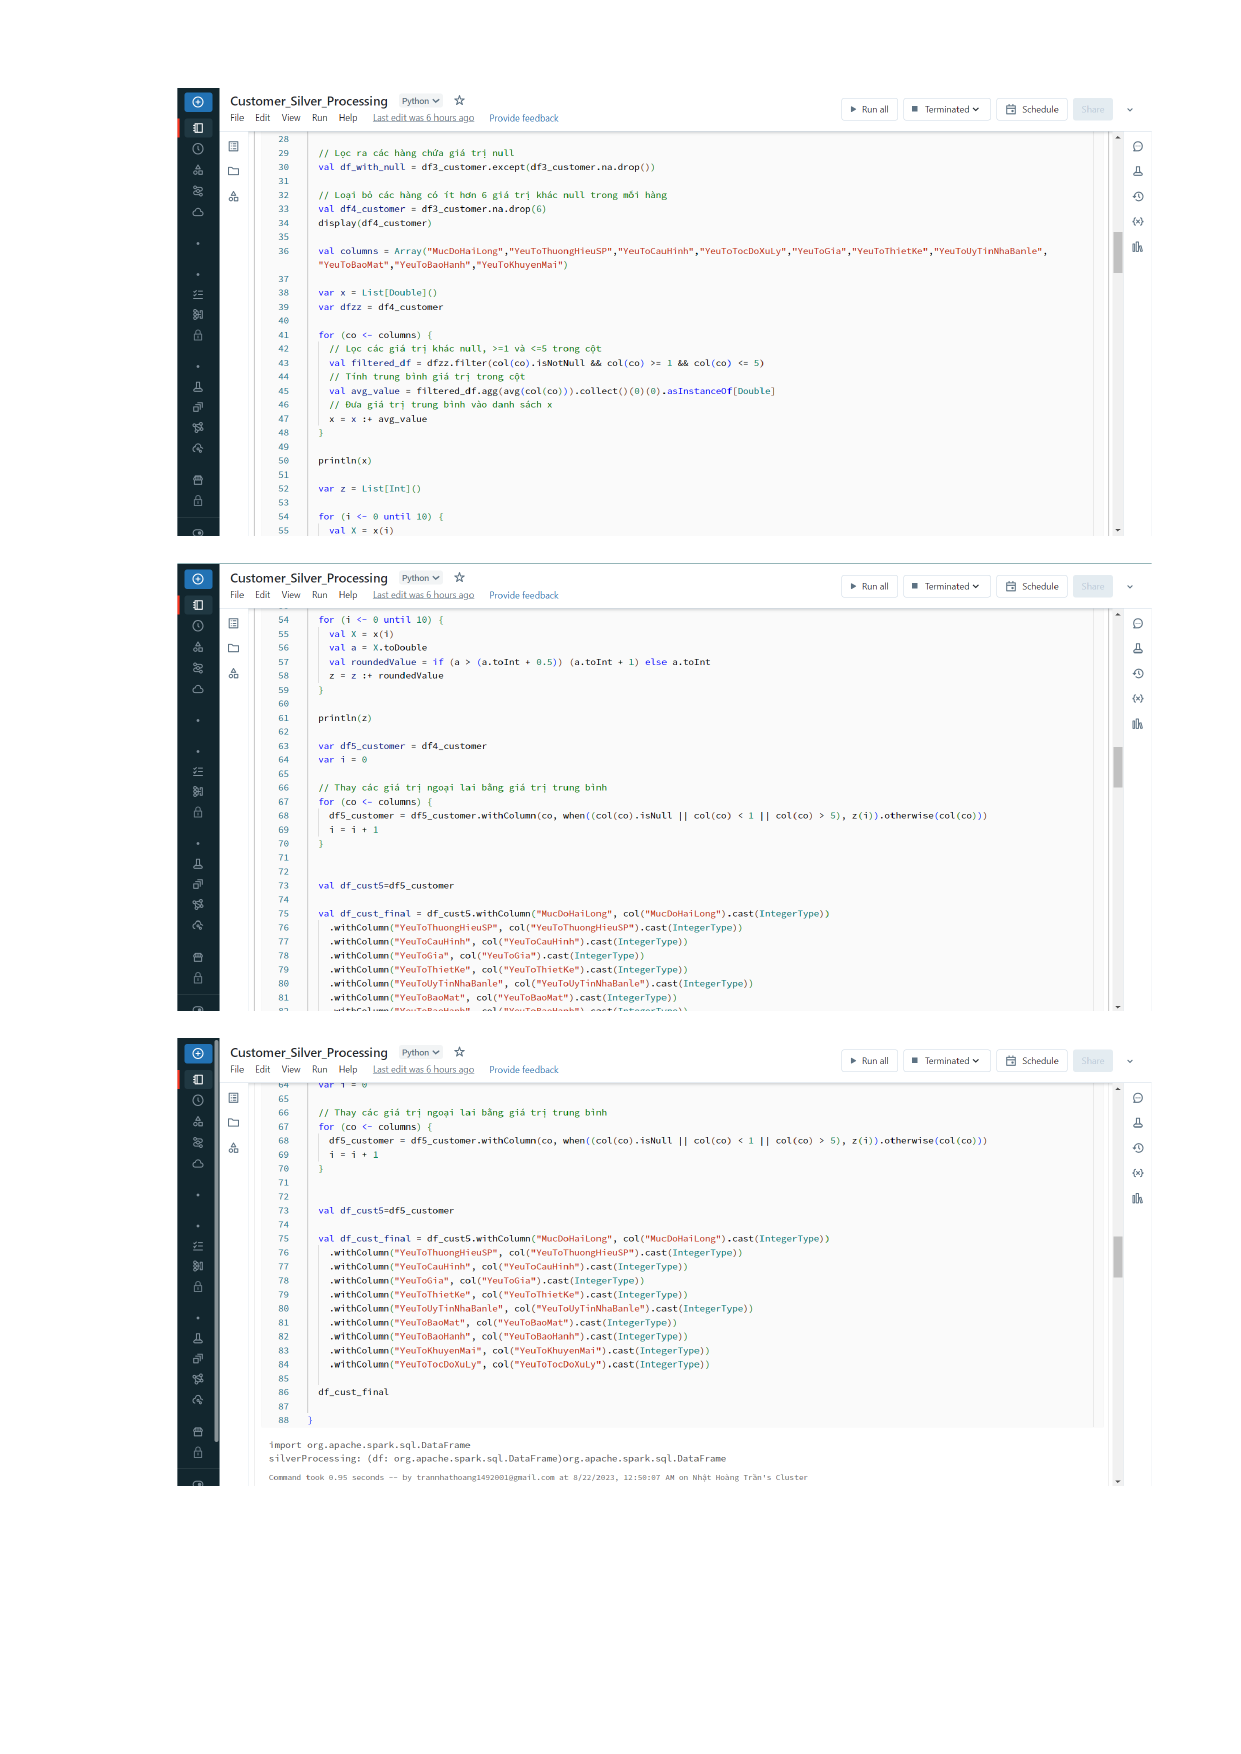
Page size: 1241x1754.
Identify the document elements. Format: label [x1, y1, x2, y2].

picture [177, 563, 1152, 1011]
picture [177, 88, 1152, 536]
picture [177, 1038, 1152, 1486]
